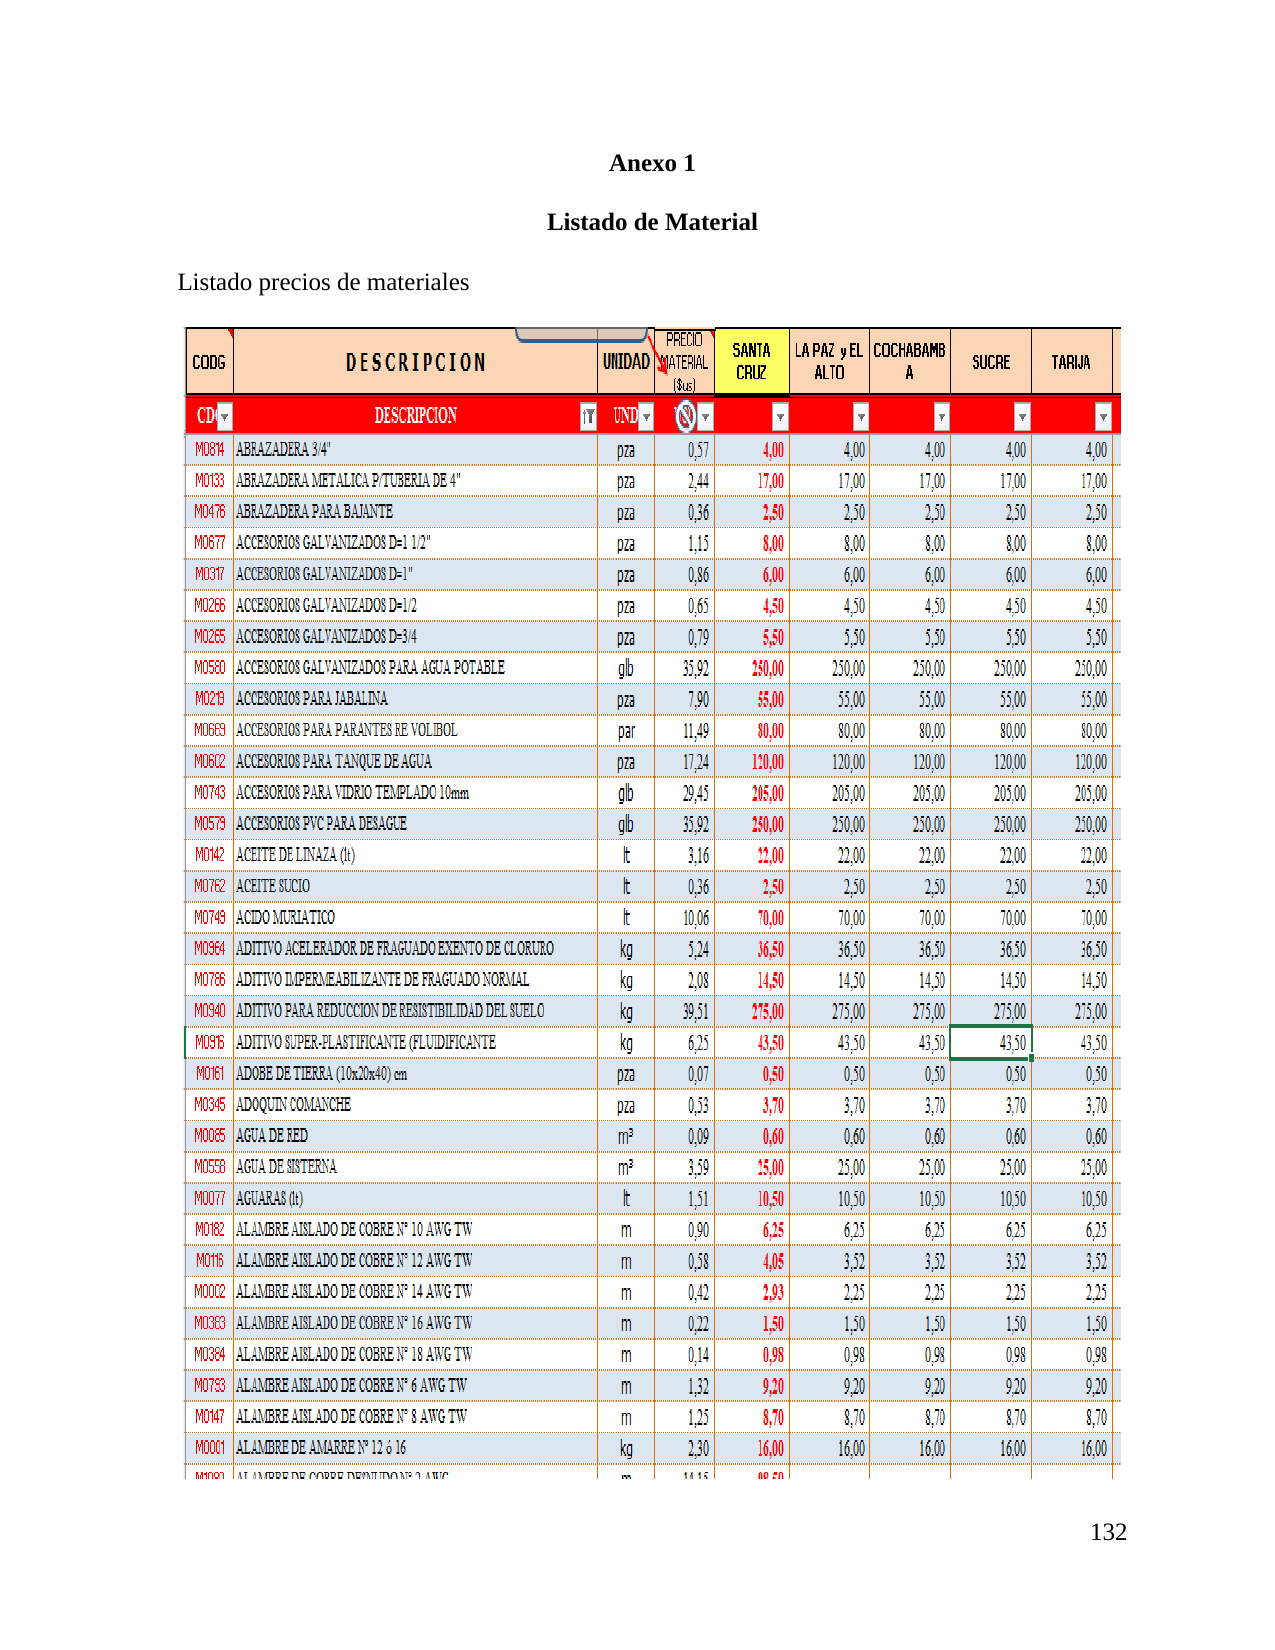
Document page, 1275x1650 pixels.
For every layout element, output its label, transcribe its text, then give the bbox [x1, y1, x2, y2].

text Listado de Material [177, 207, 1127, 236]
text Anexo 1 [177, 148, 1127, 176]
picture [183, 327, 1121, 1479]
text Listado precios de materiales [177, 267, 1127, 296]
